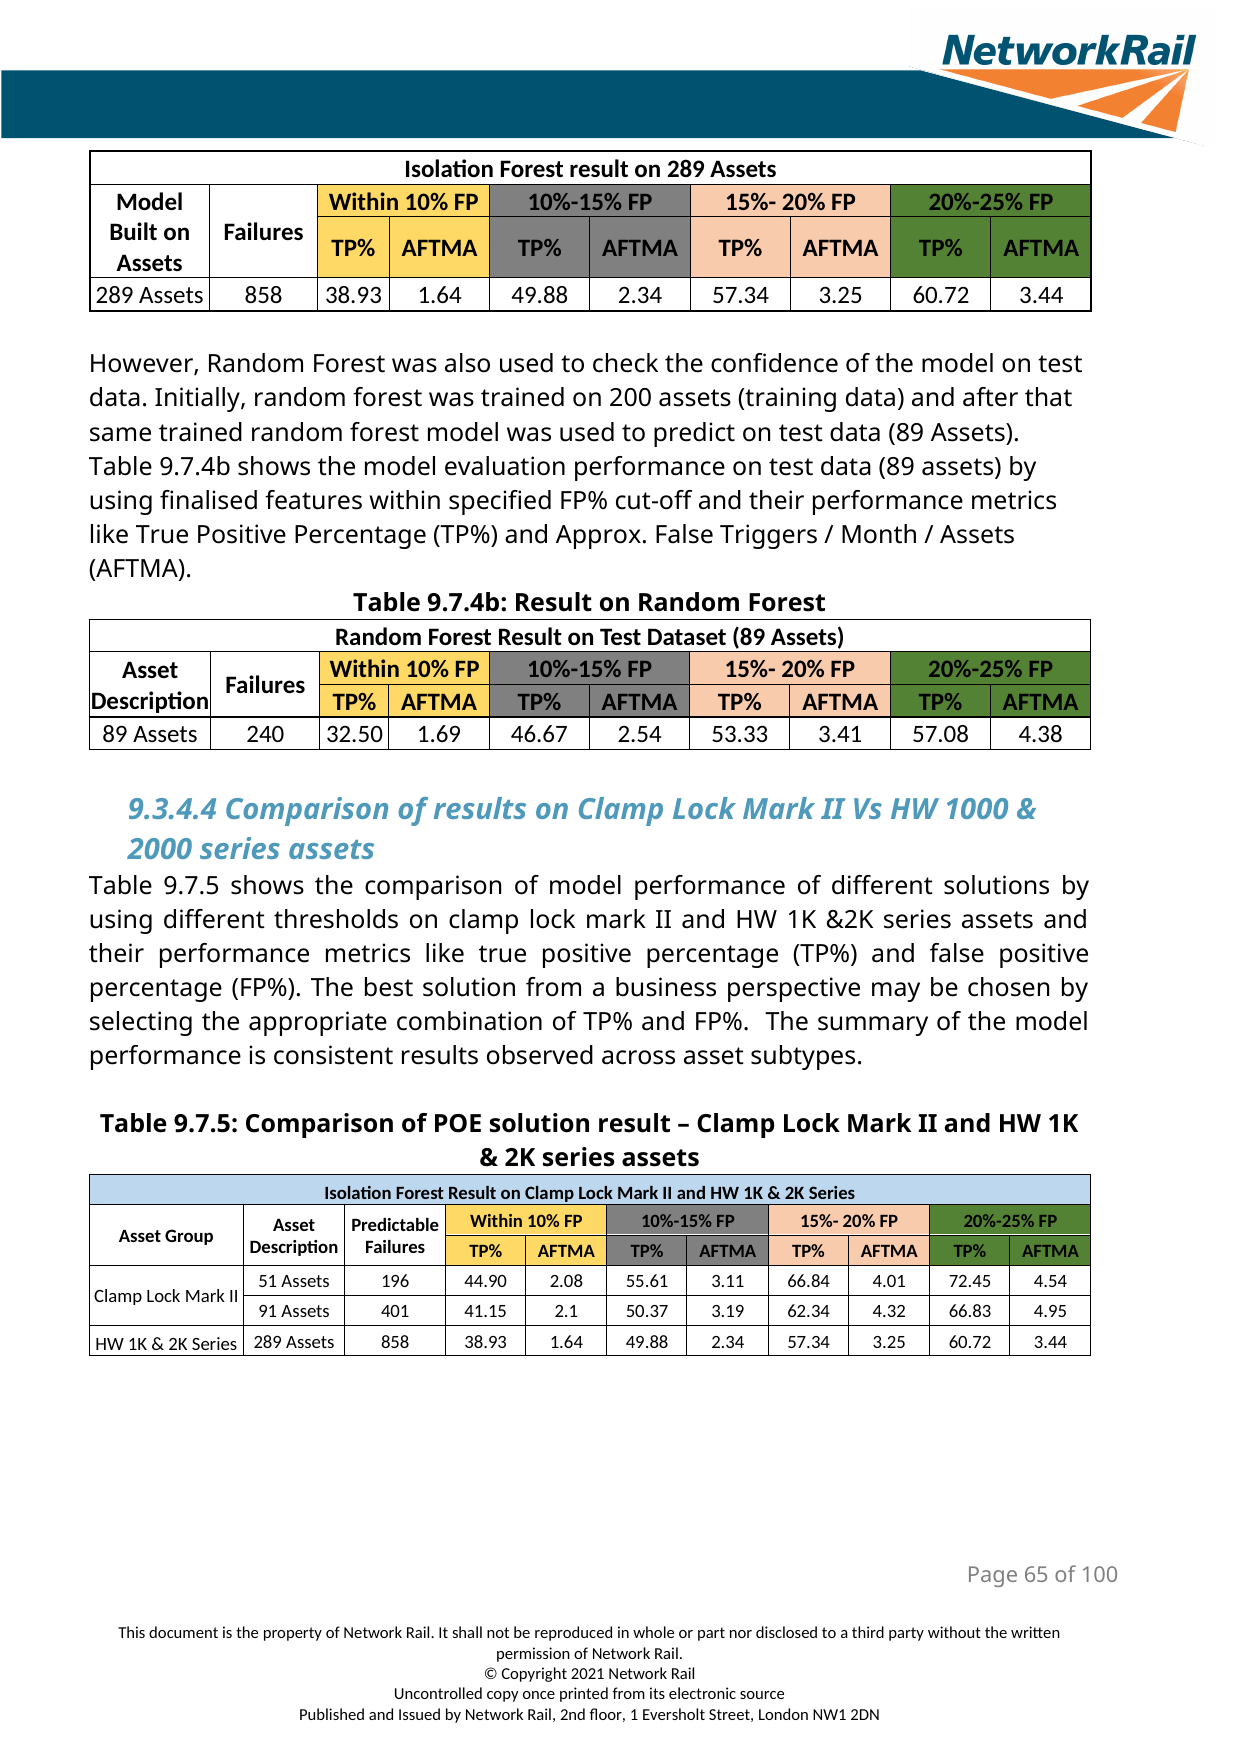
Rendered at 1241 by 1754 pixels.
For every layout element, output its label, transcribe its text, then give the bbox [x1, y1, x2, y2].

table_cell 62.34 [769, 1296, 848, 1325]
table_cell TP% [891, 685, 990, 716]
table_cell Predictable Failures [345, 1205, 445, 1265]
table_cell Within 10% FP [446, 1205, 606, 1234]
table_cell 1.69 [389, 718, 489, 749]
table_cell 60.72 [930, 1326, 1009, 1355]
table_cell 2.34 [590, 278, 690, 310]
table_cell AFTMA [389, 685, 489, 716]
table_cell Within 10% FP [320, 652, 489, 684]
table_cell 289 Assets [244, 1326, 344, 1355]
table_cell 196 [345, 1266, 445, 1295]
table_cell TP% [691, 217, 790, 277]
table_cell 3.25 [849, 1326, 929, 1355]
table_cell AFTMA [590, 217, 690, 277]
table_cell Failures [211, 652, 319, 716]
table_cell 20%-25% FP [891, 652, 1090, 684]
table_cell 49.88 [607, 1326, 686, 1355]
table_cell 44.90 [446, 1266, 525, 1295]
table_cell 2.34 [687, 1326, 768, 1355]
table_cell 4.32 [849, 1296, 929, 1325]
table_cell TP% [490, 685, 589, 716]
table_cell Asset Group [90, 1205, 243, 1265]
table_cell 858 [345, 1326, 445, 1355]
text Table 9.7.4b shows the model evaluation performance on test data (89 assets) by using finalised features within specified FP% cut-off and their performance metrics like True Positive Percentage (TP%) and Approx. False Triggers / Month / Assets (AFTMA). [89, 448, 1090, 584]
table_cell TP% [446, 1236, 525, 1265]
table_cell 2.54 [590, 718, 689, 749]
table_cell 3.25 [791, 278, 890, 310]
table_cell TP% [607, 1236, 686, 1265]
table_cell 50.37 [607, 1296, 686, 1325]
table_cell AFTMA [991, 685, 1090, 716]
table_cell 289 Assets [91, 278, 209, 310]
table_cell 55.61 [607, 1266, 686, 1295]
table_cell 240 [211, 718, 319, 749]
table_cell AFTMA [590, 685, 689, 716]
table_cell 3.11 [687, 1266, 768, 1295]
table_cell 4.01 [849, 1266, 929, 1295]
text Table 9.7.5 shows the comparison of model performance of different solutions by using different thresholds on clamp lock mark II and HW 1K &2K series assets and their performance metrics like true positive percentage (TP%) and false positive percentage (FP%). The best solution from a business perspective may be chosen by selecting the appropriate combination of TP% and FP%. The summary of the model performance is consistent results observed across asset subtypes. [89, 868, 1090, 1072]
table_cell 89 Assets [90, 718, 210, 749]
table_cell TP% [891, 217, 990, 277]
table_cell 3.41 [790, 718, 890, 749]
table_cell AFTMA [390, 217, 489, 277]
table_cell 60.72 [891, 278, 990, 310]
table_cell 38.93 [446, 1326, 525, 1355]
table_cell 2.1 [526, 1296, 606, 1325]
table_cell 51 Assets [244, 1266, 344, 1295]
table_cell Asset Description [244, 1205, 344, 1265]
table_cell 401 [345, 1296, 445, 1325]
table_cell 3.44 [1010, 1326, 1090, 1355]
table_cell 3.44 [991, 278, 1090, 310]
table_cell Asset Description [90, 652, 210, 716]
table_cell TP% [320, 685, 388, 716]
table_cell 72.45 [930, 1266, 1009, 1295]
table_cell 858 [210, 278, 317, 310]
table_cell TP% [769, 1236, 848, 1265]
text However, Random Forest was also used to check the confidence of the model on test data. Initially, random forest was trained on 200 assets (training data) and after that same trained random forest model was used to predict on test data (89 Assets). [89, 346, 1090, 448]
table_cell TP% [930, 1236, 1009, 1265]
table_cell 41.15 [446, 1296, 525, 1325]
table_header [91, 152, 1090, 184]
table_cell 1.64 [526, 1326, 606, 1355]
text Table 9.7.4b: Result on Random Forest [89, 584, 1090, 618]
table_cell 57.34 [691, 278, 790, 310]
table_cell 10%-15% FP [490, 185, 690, 216]
table_cell TP% [490, 217, 589, 277]
table_cell TP% [690, 685, 789, 716]
table_cell AFTMA [849, 1236, 929, 1265]
table_cell 15%- 20% FP [690, 652, 890, 684]
table_cell TP% [318, 217, 389, 277]
table_cell 46.67 [490, 718, 589, 749]
table_cell AFTMA [687, 1236, 768, 1265]
text Table 9.7.5: Comparison of POE solution result – Clamp Lock Mark II and HW 1K & 2K series assets [89, 1106, 1090, 1174]
table_cell Failures [210, 185, 317, 277]
table_header Isolation Forest Result on Clamp Lock Mark II and HW 1K & 2K Series [90, 1175, 1090, 1204]
table_cell AFTMA [1010, 1236, 1090, 1265]
table_cell 2.08 [526, 1266, 606, 1295]
table_cell 20%-25% FP [930, 1205, 1090, 1234]
table_cell 15%- 20% FP [691, 185, 890, 216]
table_cell 20%-25% FP [891, 185, 1090, 216]
table_cell 57.08 [891, 718, 990, 749]
table_cell 15%- 20% FP [769, 1205, 929, 1234]
table_cell AFTMA [790, 685, 890, 716]
table_cell AFTMA [991, 217, 1090, 277]
table_cell AFTMA [791, 217, 890, 277]
subtitle 9.3.4.4 Comparison of results on Clamp Lock Mark II Vs HW 1000 & 2000 series assets [128, 788, 1090, 868]
table_cell Clamp Lock Mark II [90, 1266, 243, 1325]
table_cell 57.34 [769, 1326, 848, 1355]
table_cell AFTMA [526, 1236, 606, 1265]
table_cell Within 10% FP [318, 185, 489, 216]
table_cell 38.93 [318, 278, 389, 310]
table_cell 4.54 [1010, 1266, 1090, 1295]
table_cell 53.33 [690, 718, 789, 749]
table_cell 10%-15% FP [607, 1205, 768, 1234]
table_cell Model Built on Assets [91, 185, 209, 277]
table_cell 49.88 [490, 278, 589, 310]
table_cell HW 1K & 2K Series [90, 1326, 243, 1355]
table_cell 91 Assets [244, 1296, 344, 1325]
table_cell 4.38 [991, 718, 1090, 749]
table_cell 10%-15% FP [490, 652, 689, 684]
table_cell 32.50 [320, 718, 388, 749]
table_cell 66.84 [769, 1266, 848, 1295]
table_cell 66.83 [930, 1296, 1009, 1325]
table_cell 3.19 [687, 1296, 768, 1325]
table_header Random Forest Result on Test Dataset (89 Assets) [90, 620, 1090, 651]
table_cell 4.95 [1010, 1296, 1090, 1325]
table_cell 1.64 [390, 278, 489, 310]
